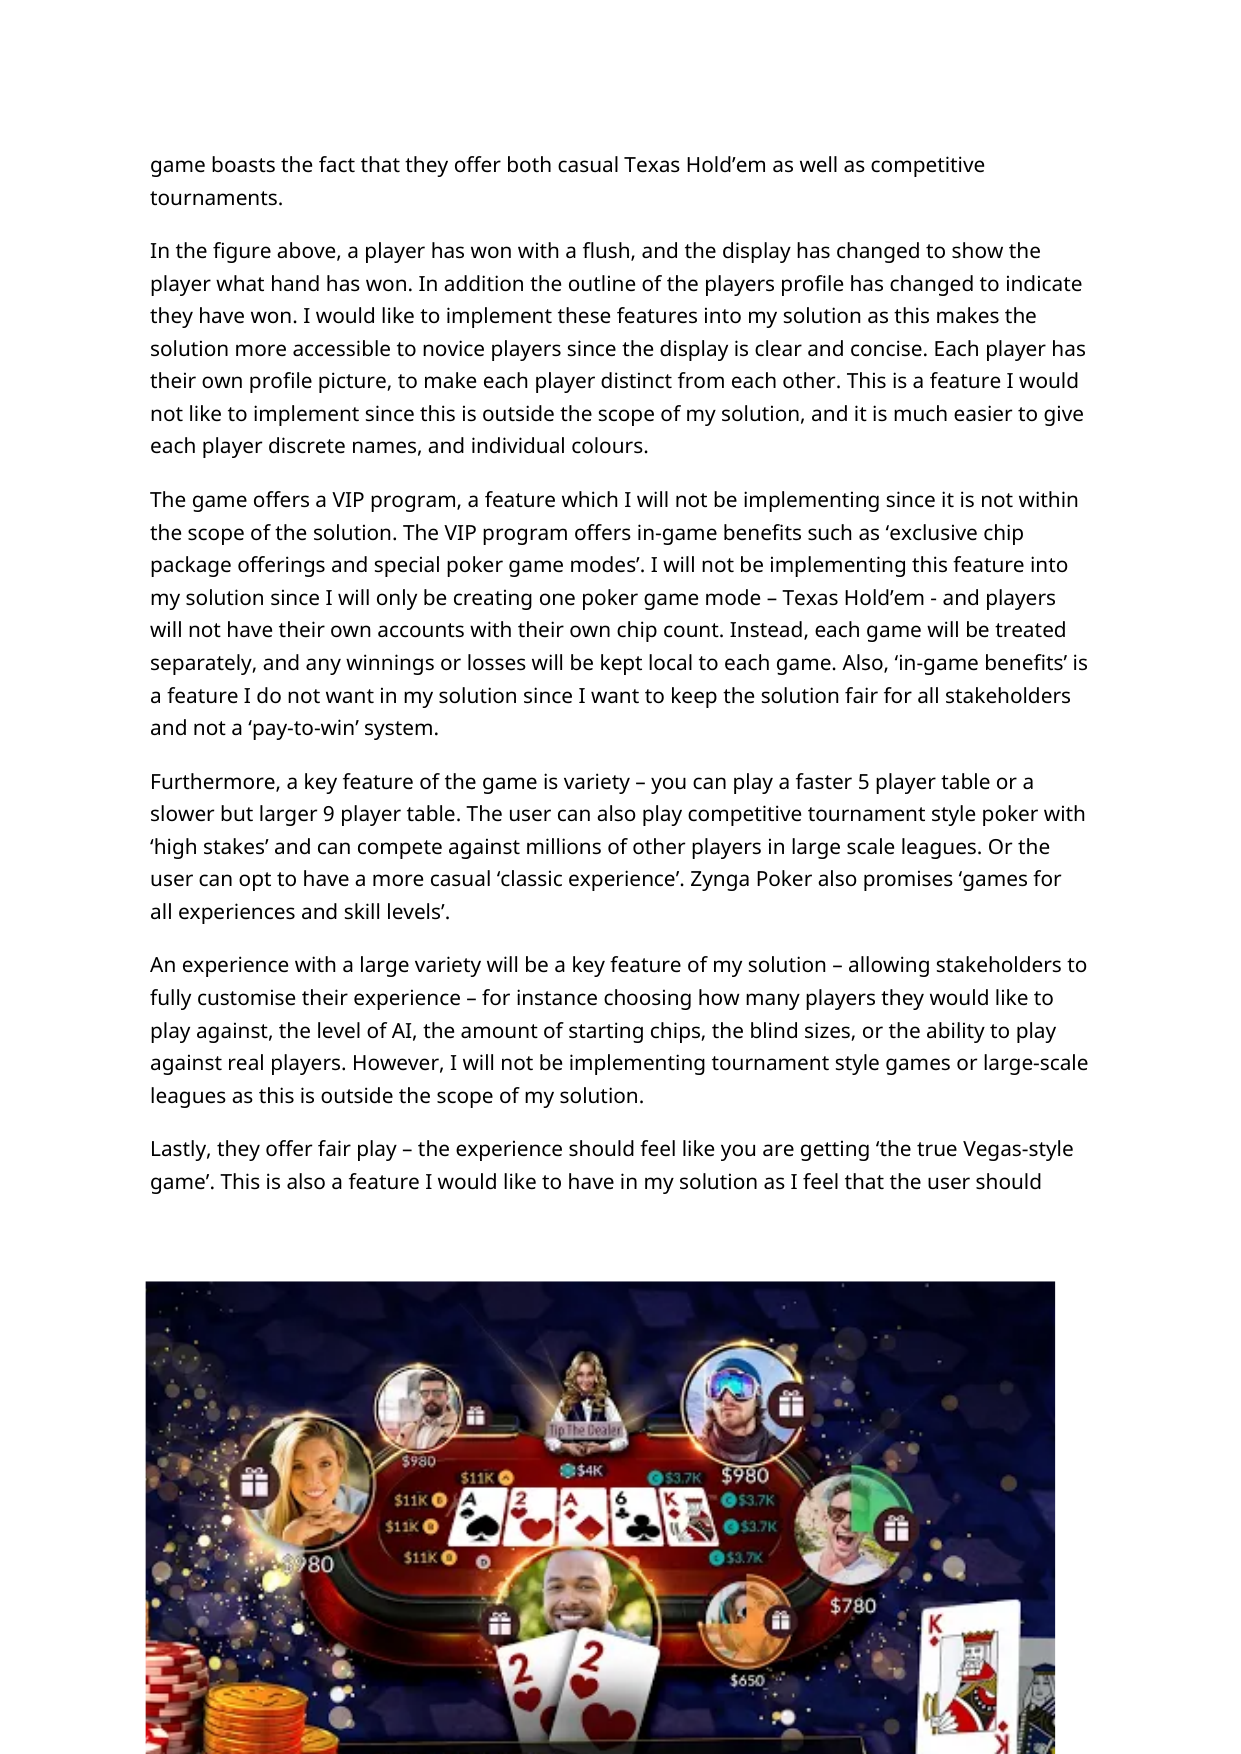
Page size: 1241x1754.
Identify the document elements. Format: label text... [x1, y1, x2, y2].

text The game offers a VIP program, a feature which I will not be implementing since it is not within the scope of the solution. The VIP program offers in-game benefits such as ‘exclusive chip package offerings and special poker game modes’. I will not be implementing this feature into my solution since I will only be creating one poker game mode – Texas Hold’em - and players will not have their own accounts with their own chip count. Instead, each game will be treated separately, and any winnings or losses will be kept local to each game. Also, ‘in-game benefits’ is a feature I do not want in my solution since I want to keep the solution fair for all stakeholders and not a ‘pay-to-win’ system. [150, 485, 1090, 742]
text Furthermore, a key feature of the game is variety – you can play a faster 5 player table or a slower but larger 9 player table. The user can also play competitive tournament style poker with ‘high stakes’ and can compete against millions of other players in large scale leagues. Or the user can opt to have a more casual ‘classic experience’. Zynga Poker also promises ‘games for all experiences and skill levels’. [150, 767, 1090, 926]
text An experience with a large variety will be a key feature of my solution – allowing stakeholders to fully customise their experience – for instance choosing how many players they would like to play against, the level of AI, the amount of starting chips, the blind sizes, or the ability to play against real players. However, I will not be implementing tournament style games or large-scale leagues as this is outside the scope of my solution. [150, 951, 1090, 1109]
text Lastly, they offer fair play – the experience should feel like you are getting ‘the true Vegas-style game’. This is also a feature I would like to have in my solution as I feel that the user should have an experience as close to possible as a real table experience – so all probabilities must be the same as in real life. [150, 1134, 1090, 1196]
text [150, 150, 1090, 211]
text In the figure above, a player has won with a flush, and the display has changed to show the player what hand has won. In addition the outline of the players profile has changed to indicate they have won. I would like to implement these features into my solution as this makes the solution more accessible to novice players since the display is clear and concise. Each player has their own profile picture, to make each player distinct from each other. This is a feature I would not like to implement since this is outside the scope of my solution, and it is much easier to give each player discrete names, and individual colours. [150, 236, 1090, 460]
picture [145, 1280, 1055, 1754]
